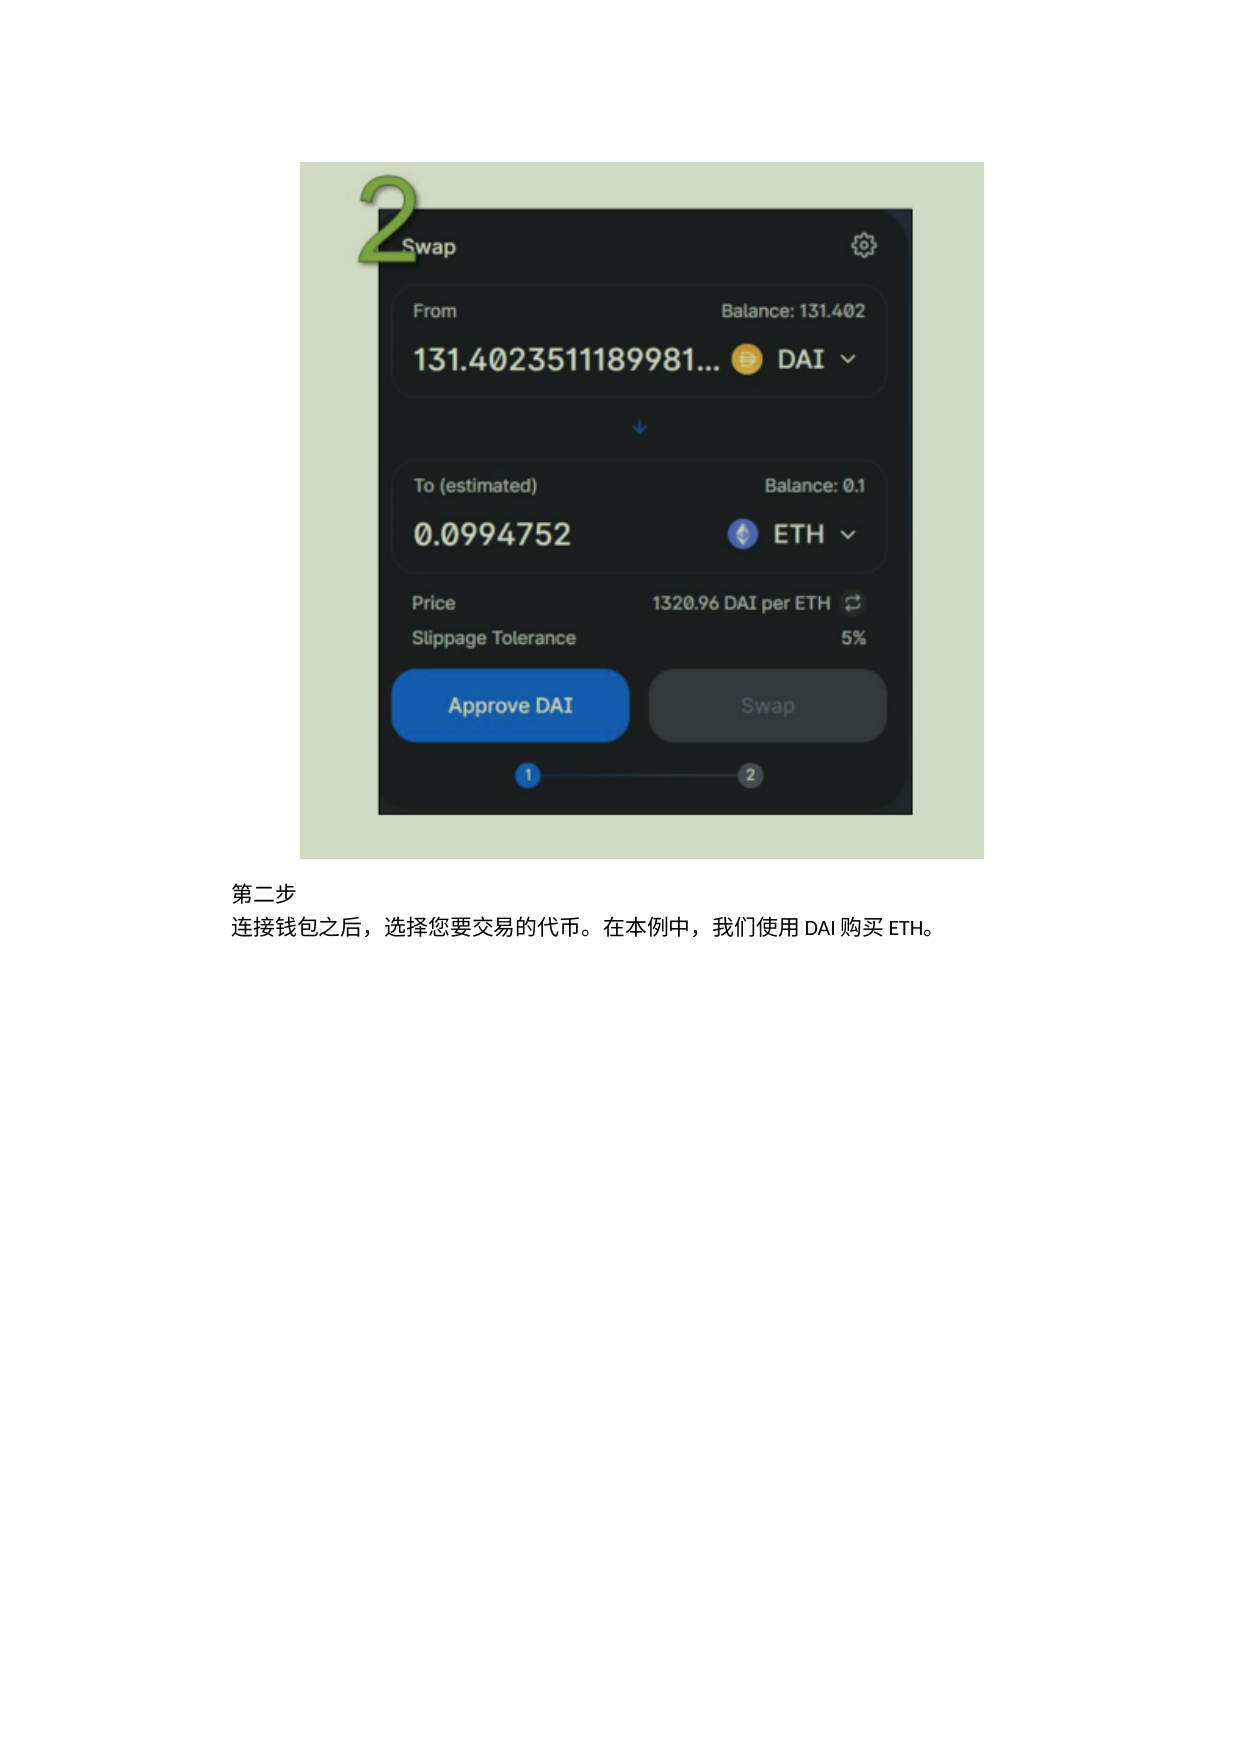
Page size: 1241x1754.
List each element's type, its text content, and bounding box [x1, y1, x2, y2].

text 第二步 [187, 877, 1053, 909]
text 连接钱包之后，选择您要交易的代币。在本例中，我们使用DAI购买ETH。 [187, 909, 1053, 942]
picture [299, 162, 985, 859]
